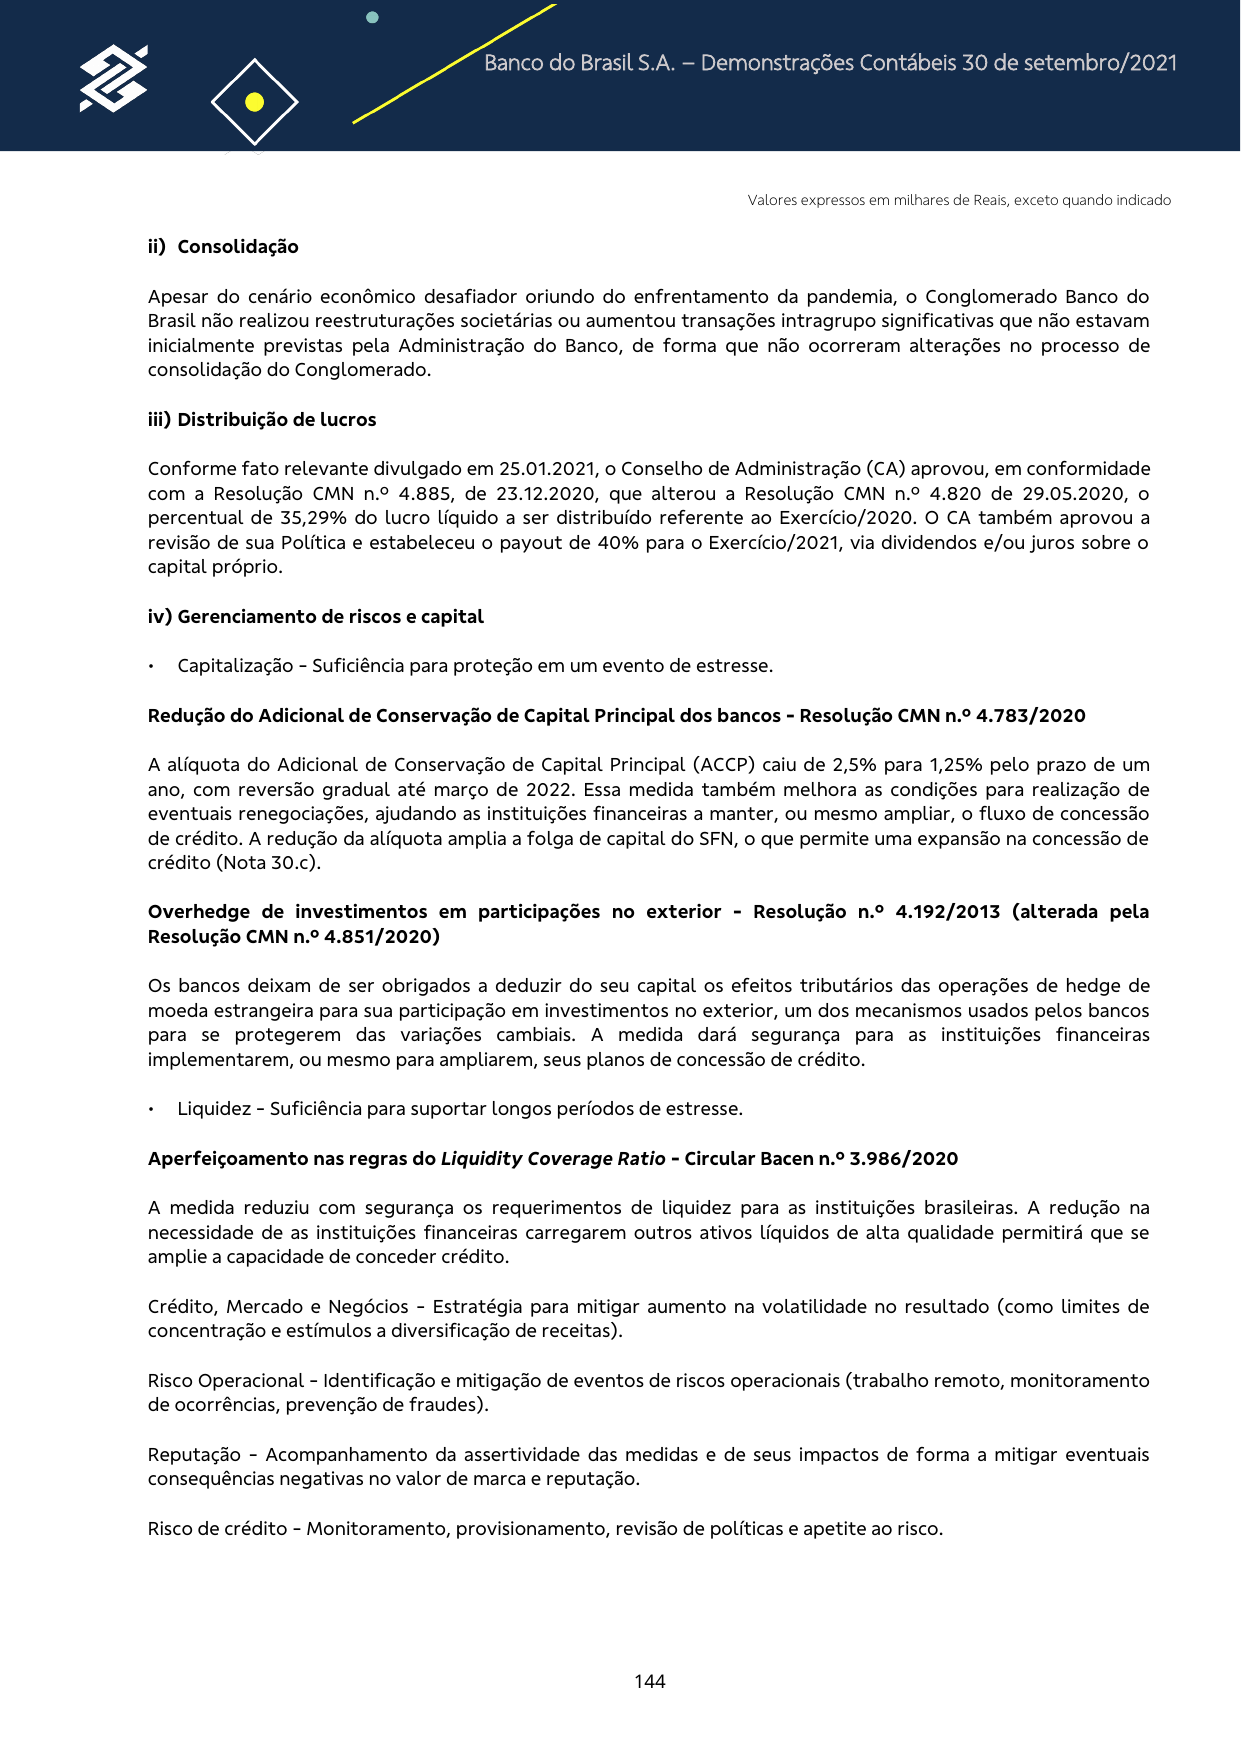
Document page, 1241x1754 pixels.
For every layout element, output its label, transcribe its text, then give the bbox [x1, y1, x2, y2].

text ii) Consolidação [148, 236, 1152, 258]
text A medida reduziu com segurança os requerimentos de liquidez para as instituições brasileiras. A redução na necessidade de as instituições financeiras carregarem outros ativos líquidos de alta qualidade permitirá que se amplie a capacidade de conceder crédito. [148, 1197, 1152, 1267]
text Aperfeiçoamento nas regras do Liquidity Coverage Ratio - Circular Bacen n.º 3.986/2020 [148, 1148, 1152, 1169]
text Crédito, Mercado e Negócios - Estratégia para mitigar aumento na volatilidade no resultado (como limites de concentração e estímulos a diversificação de receitas). [148, 1296, 1152, 1341]
text Os bancos deixam de ser obrigados a deduzir do seu capital os efeitos tributários das operações de hedge de moeda estrangeira para sua participação em investimentos no exterior, um dos mecanismos usados pelos bancos para se protegerem das variações cambiais. A medida dará segurança para as instituições financeiras implementarem, ou mesmo para ampliarem, seus planos de concessão de crédito. [148, 975, 1152, 1070]
text Reputação - Acompanhamento da assertividade das medidas e de seus impactos de forma a mitigar eventuais consequências negativas no valor de marca e reputação. [148, 1443, 1152, 1489]
text Risco Operacional - Identificação e mitigação de eventos de riscos operacionais (trabalho remoto, monitoramento de ocorrências, prevenção de fraudes). [148, 1369, 1152, 1415]
text Apesar do cenário econômico desafiador oriundo do enfrentamento da pandemia, o Conglomerado Banco do Brasil não realizou reestruturações societárias ou aumentou transações intragrupo significativas que não estavam inicialmente previstas pela Administração do Banco, de forma que não ocorreram alterações no processo de consolidação do Conglomerado. [148, 286, 1152, 381]
text Conforme fato relevante divulgado em 25.01.2021, o Conselho de Administração (CA) aprovou, em conformidade com a Resolução CMN n.º 4.885, de 23.12.2020, que alterou a Resolução CMN n.º 4.820 de 29.05.2020, o percentual de 35,29% do lucro líquido a ser distribuído referente ao Exercício/2020. O CA também aprovou a revisão de sua Política e estabeleceu o payout de 40% para o Exercício/2021, via dividendos e/ou juros sobre o capital próprio. [148, 458, 1152, 577]
picture [79, 44, 148, 113]
text Overhedge de investimentos em participações no exterior - Resolução n.º 4.192/2013 (alterada pela Resolução CMN n.º 4.851/2020) [148, 901, 1152, 947]
text iii) Distribuição de lucros [148, 409, 1152, 430]
text Redução do Adicional de Conservação de Capital Principal dos bancos - Resolução CMN n.º 4.783/2020 [148, 704, 1152, 726]
text Risco de crédito - Monitoramento, provisionamento, revisão de políticas e apetite ao risco. [148, 1517, 1152, 1539]
text • Capitalização - Suficiência para proteção em um evento de estresse. [148, 655, 1152, 676]
text iv) Gerenciamento de riscos e capital [148, 606, 1152, 627]
text • Liquidez - Suficiência para suportar longos períodos de estresse. [148, 1098, 1152, 1119]
text A alíquota do Adicional de Conservação de Capital Principal (ACCP) caiu de 2,5% para 1,25% pelo prazo de um ano, com reversão gradual até março de 2022. Essa medida também melhora as condições para realização de eventuais renegociações, ajudando as instituições financeiras a manter, ou mesmo ampliar, o fluxo de concessão de crédito. A redução da alíquota amplia a folga de capital do SFN, o que permite uma expansão na concessão de crédito (Nota 30.c). [148, 754, 1152, 873]
picture [210, 4, 588, 146]
